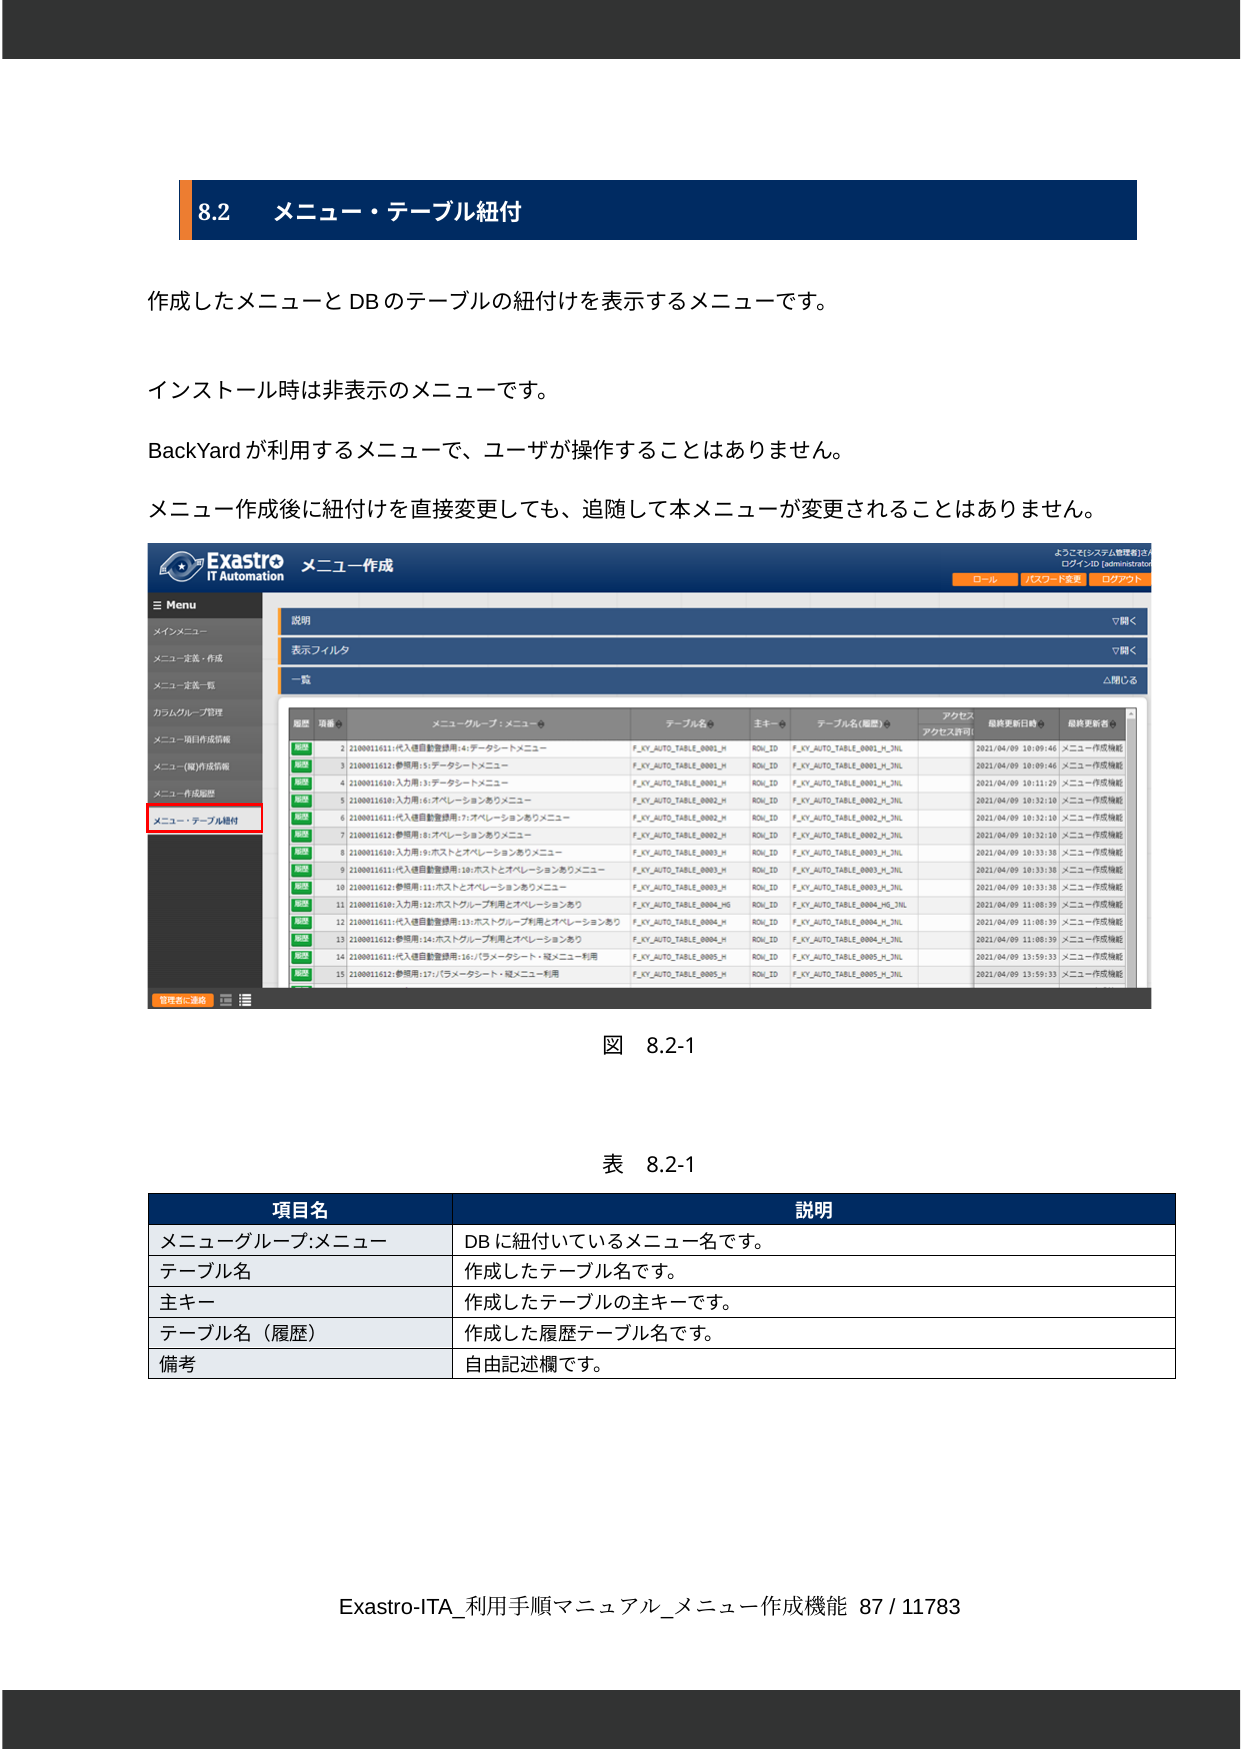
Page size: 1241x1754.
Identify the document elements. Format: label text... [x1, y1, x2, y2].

table_cell テーブル名 [149, 1256, 452, 1286]
picture [147, 543, 1152, 1009]
table_cell 備考 [149, 1349, 452, 1378]
table_cell 主キー [149, 1287, 452, 1317]
picture [149, 806, 261, 830]
table_cell メニューグループ:メニュー [149, 1225, 452, 1255]
text 表 8.2-1 [148, 1134, 1152, 1193]
table_cell テーブル名（履歴） [149, 1318, 452, 1347]
table_header 項目名 [149, 1194, 452, 1224]
text インストール時は非表示のメニューです。 [148, 359, 1152, 419]
table_cell 自由記述欄です。 [453, 1349, 1175, 1378]
text メニュー作成後に紐付けを直接変更しても、追随して本メニューが変更されることはありません。 [148, 478, 1152, 538]
text 作成したメニューとDBのテーブルの紐付けを表示するメニューです。 [148, 270, 1152, 329]
picture [2, 1690, 1241, 1749]
table_cell 作成した履歴テーブル名です。 [453, 1318, 1175, 1347]
picture [2, 0, 1241, 59]
table_cell 作成したテーブル名です。 [453, 1256, 1175, 1286]
text BackYardが利用するメニューで、ユーザが操作することはありません。 [148, 419, 1152, 478]
table_cell DBに紐付いているメニュー名です。 [453, 1225, 1175, 1255]
table_header 説明 [453, 1194, 1175, 1224]
text 図 8.2-1 [148, 1014, 1152, 1074]
table_cell 作成したテーブルの主キーです。 [453, 1287, 1175, 1317]
subtitle メニュー・テーブル紐付 [192, 180, 1137, 240]
